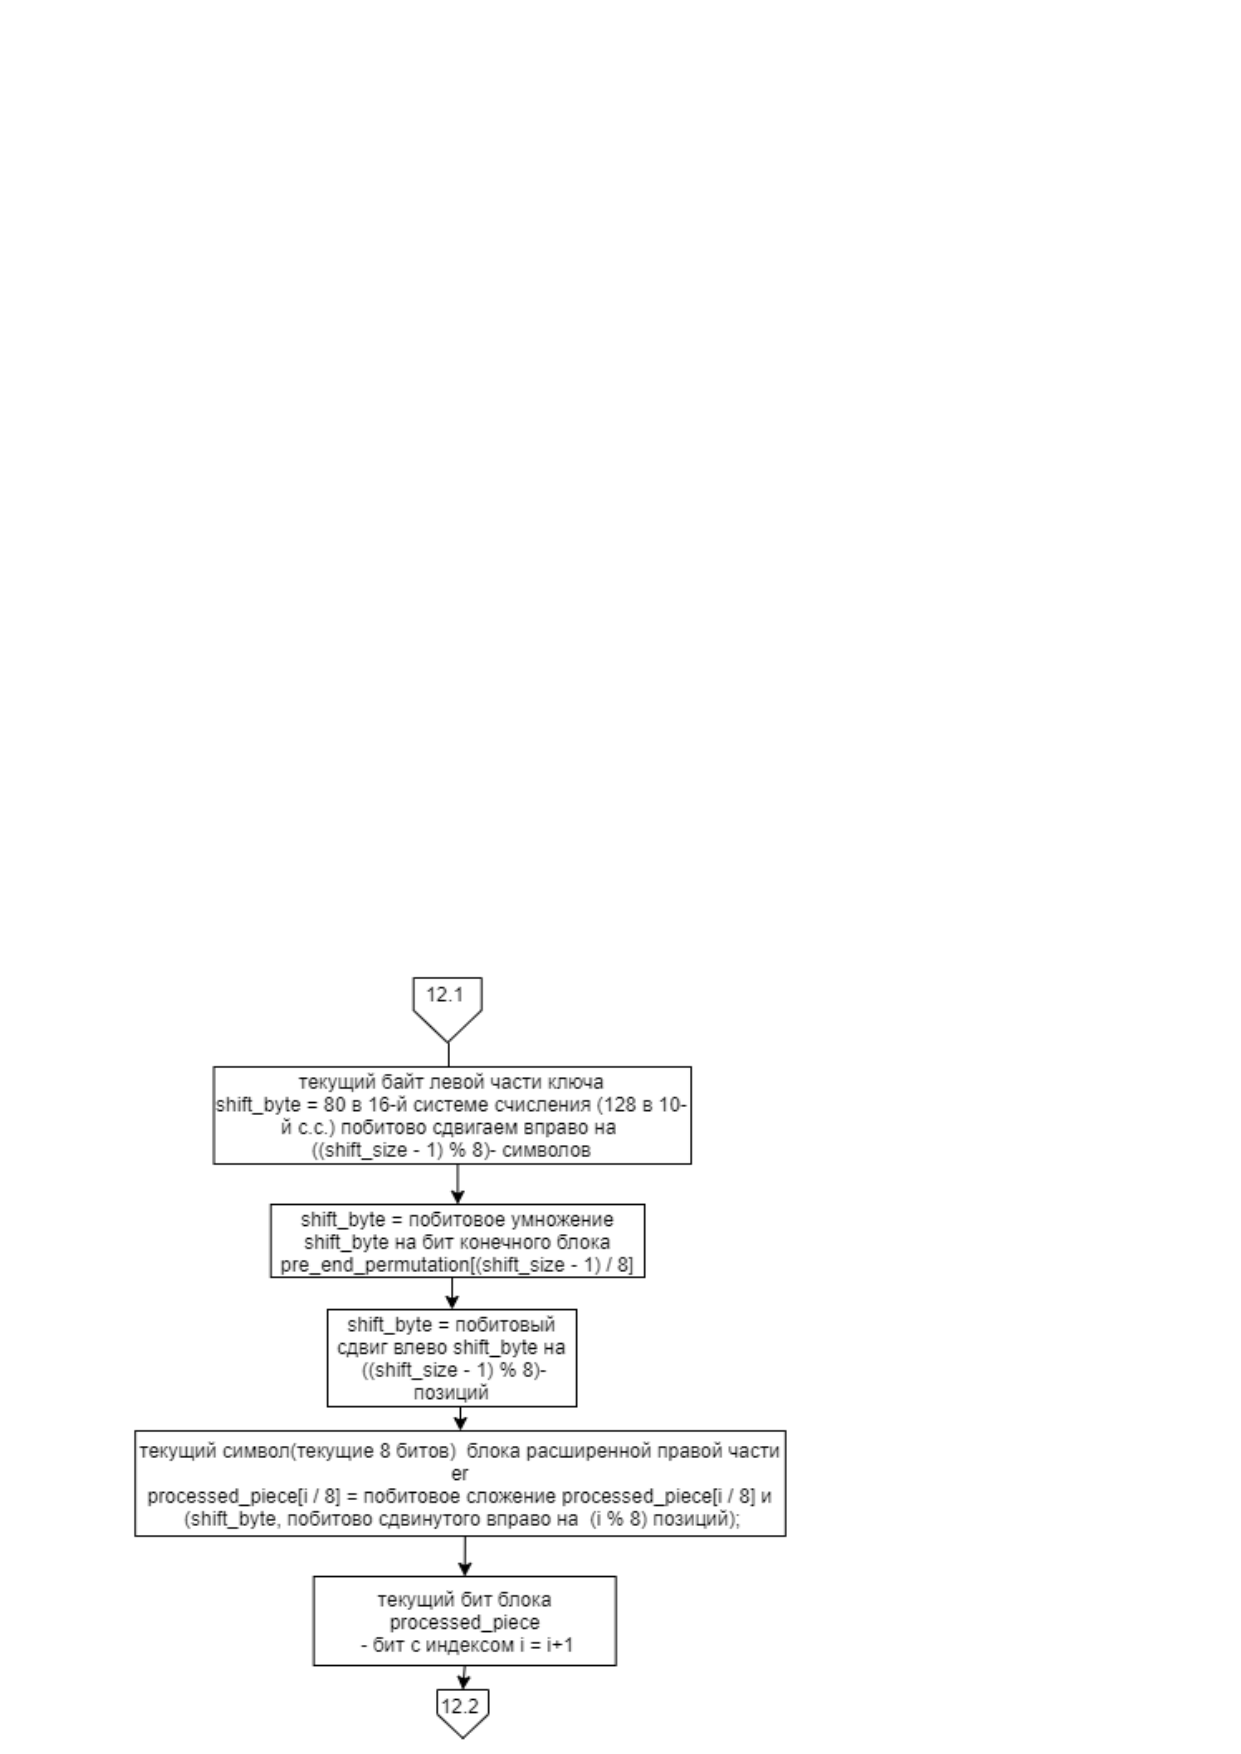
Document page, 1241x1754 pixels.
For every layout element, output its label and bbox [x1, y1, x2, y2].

picture [118, 844, 938, 1754]
